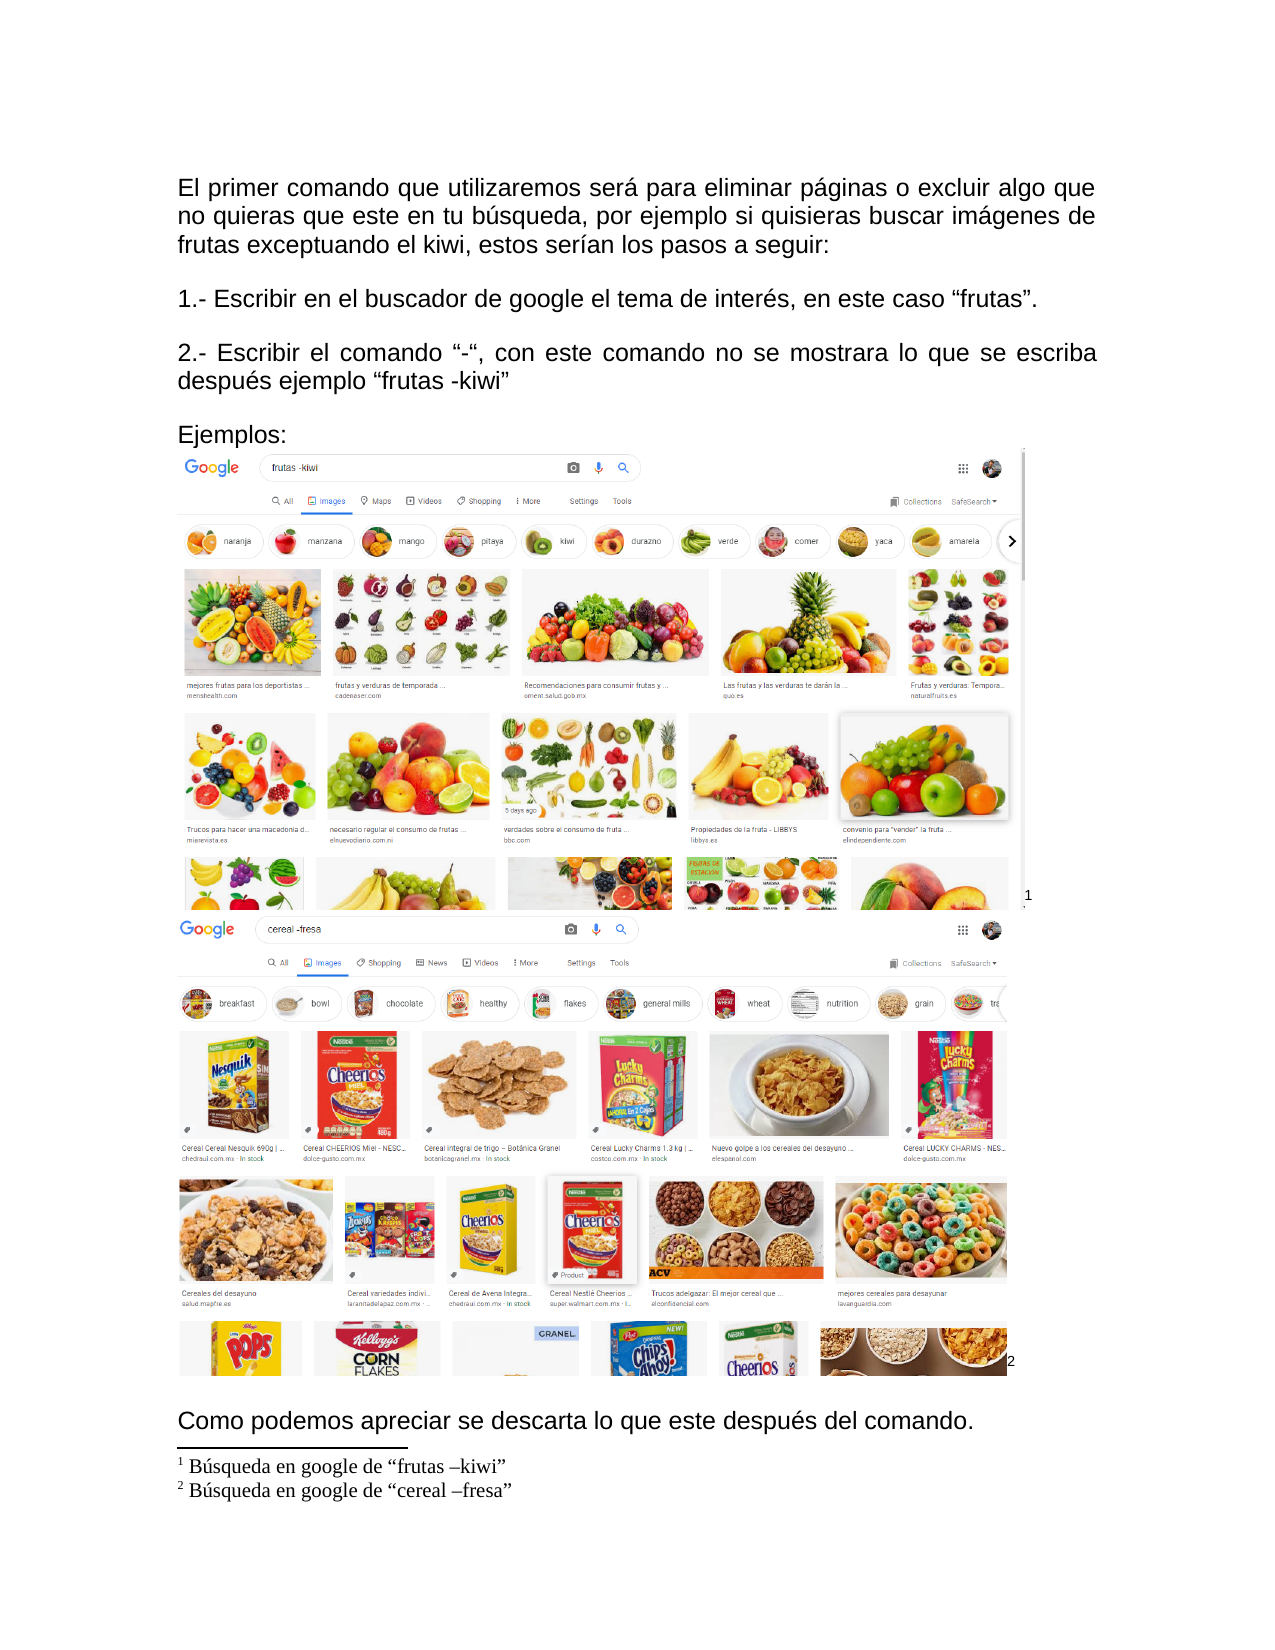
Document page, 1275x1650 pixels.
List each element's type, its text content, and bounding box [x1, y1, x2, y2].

picture [177, 448, 1025, 910]
text El primer comando que utilizaremos será para eliminar páginas o excluir algo que no quieras que este en tu búsqueda, por ejemplo si quisieras buscar imágenes de frutas exceptuando el kiwi, estos serían los pasos a seguir: [177, 173, 1098, 259]
picture [177, 915, 1007, 1376]
text 1.- Escribir en el buscador de google el tema de interés, en este caso “frutas”. [177, 284, 1098, 313]
text Como podemos apreciar se descarta lo que este después del comando. [177, 1406, 1098, 1435]
text 2.- Escribir el comando “-“, con este comando no se mostrara lo que se escriba después ejemplo “frutas -kiwi” [177, 338, 1098, 395]
